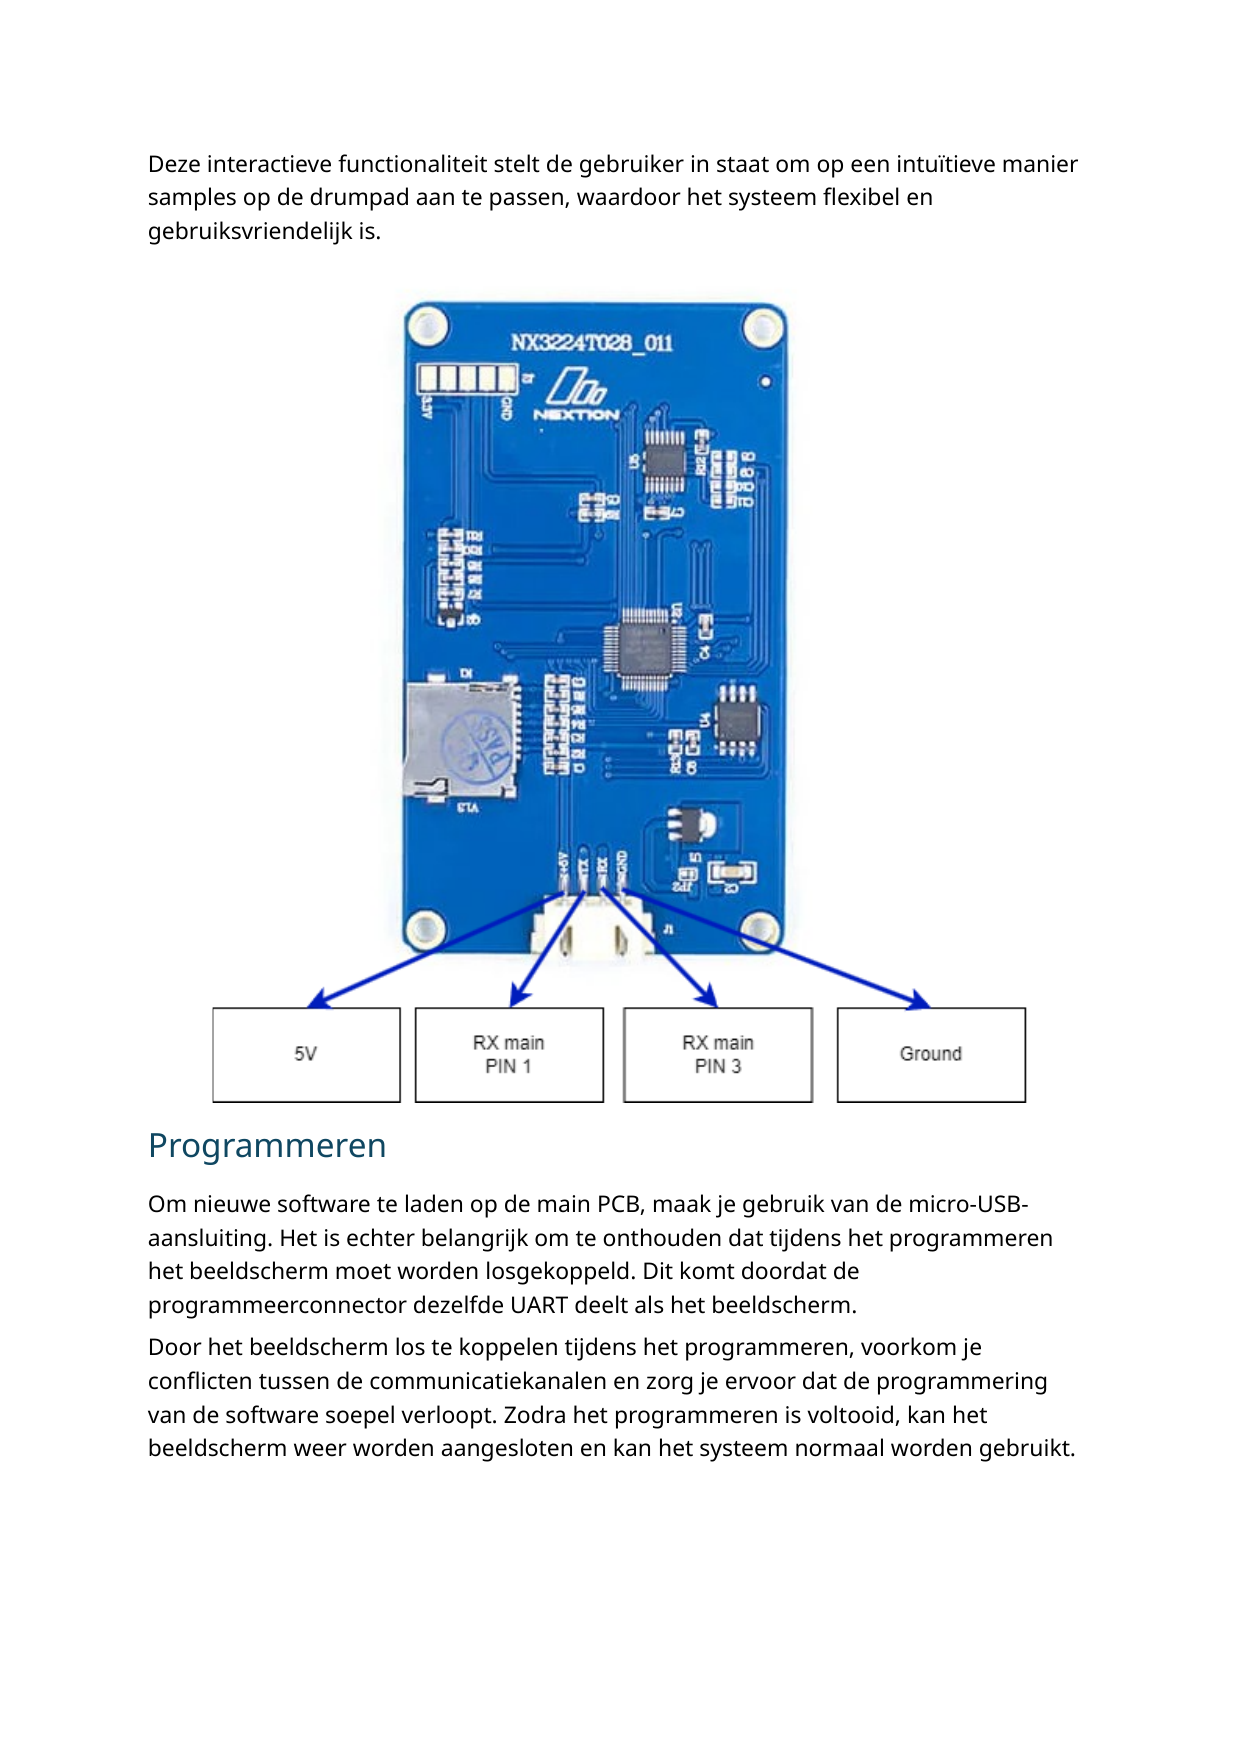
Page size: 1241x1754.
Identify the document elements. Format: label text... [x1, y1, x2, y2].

subtitle Om nieuwe software te laden op de main PCB, maak je gebruik van de micro-USB-aansluiting. Het is echter belangrijk om te onthouden dat tijdens het programmeren het beeldscherm moet worden losgekoppeld. Dit komt doordat de programmeerconnector dezelfde UART deelt als het beeldscherm. [148, 1188, 1093, 1320]
text Door het beeldscherm los te koppelen tijdens het programmeren, voorkom je conflicten tussen de communicatiekanalen en zorg je ervoor dat de programmering van de software soepel verloopt. Zodra het programmeren is voltooid, kan het beeldscherm weer worden aangesloten en kan het systeem normaal worden gebruikt. [148, 1331, 1093, 1464]
text Deze interactieve functionaliteit stelt de gebruiker in staat om op een intuïtieve manier samples op de drumpad aan te passen, waardoor het systeem flexibel en gebruiksvriendelijk is. [148, 148, 1093, 246]
picture [212, 265, 1028, 1103]
subtitle Programmeren [148, 1122, 1093, 1168]
